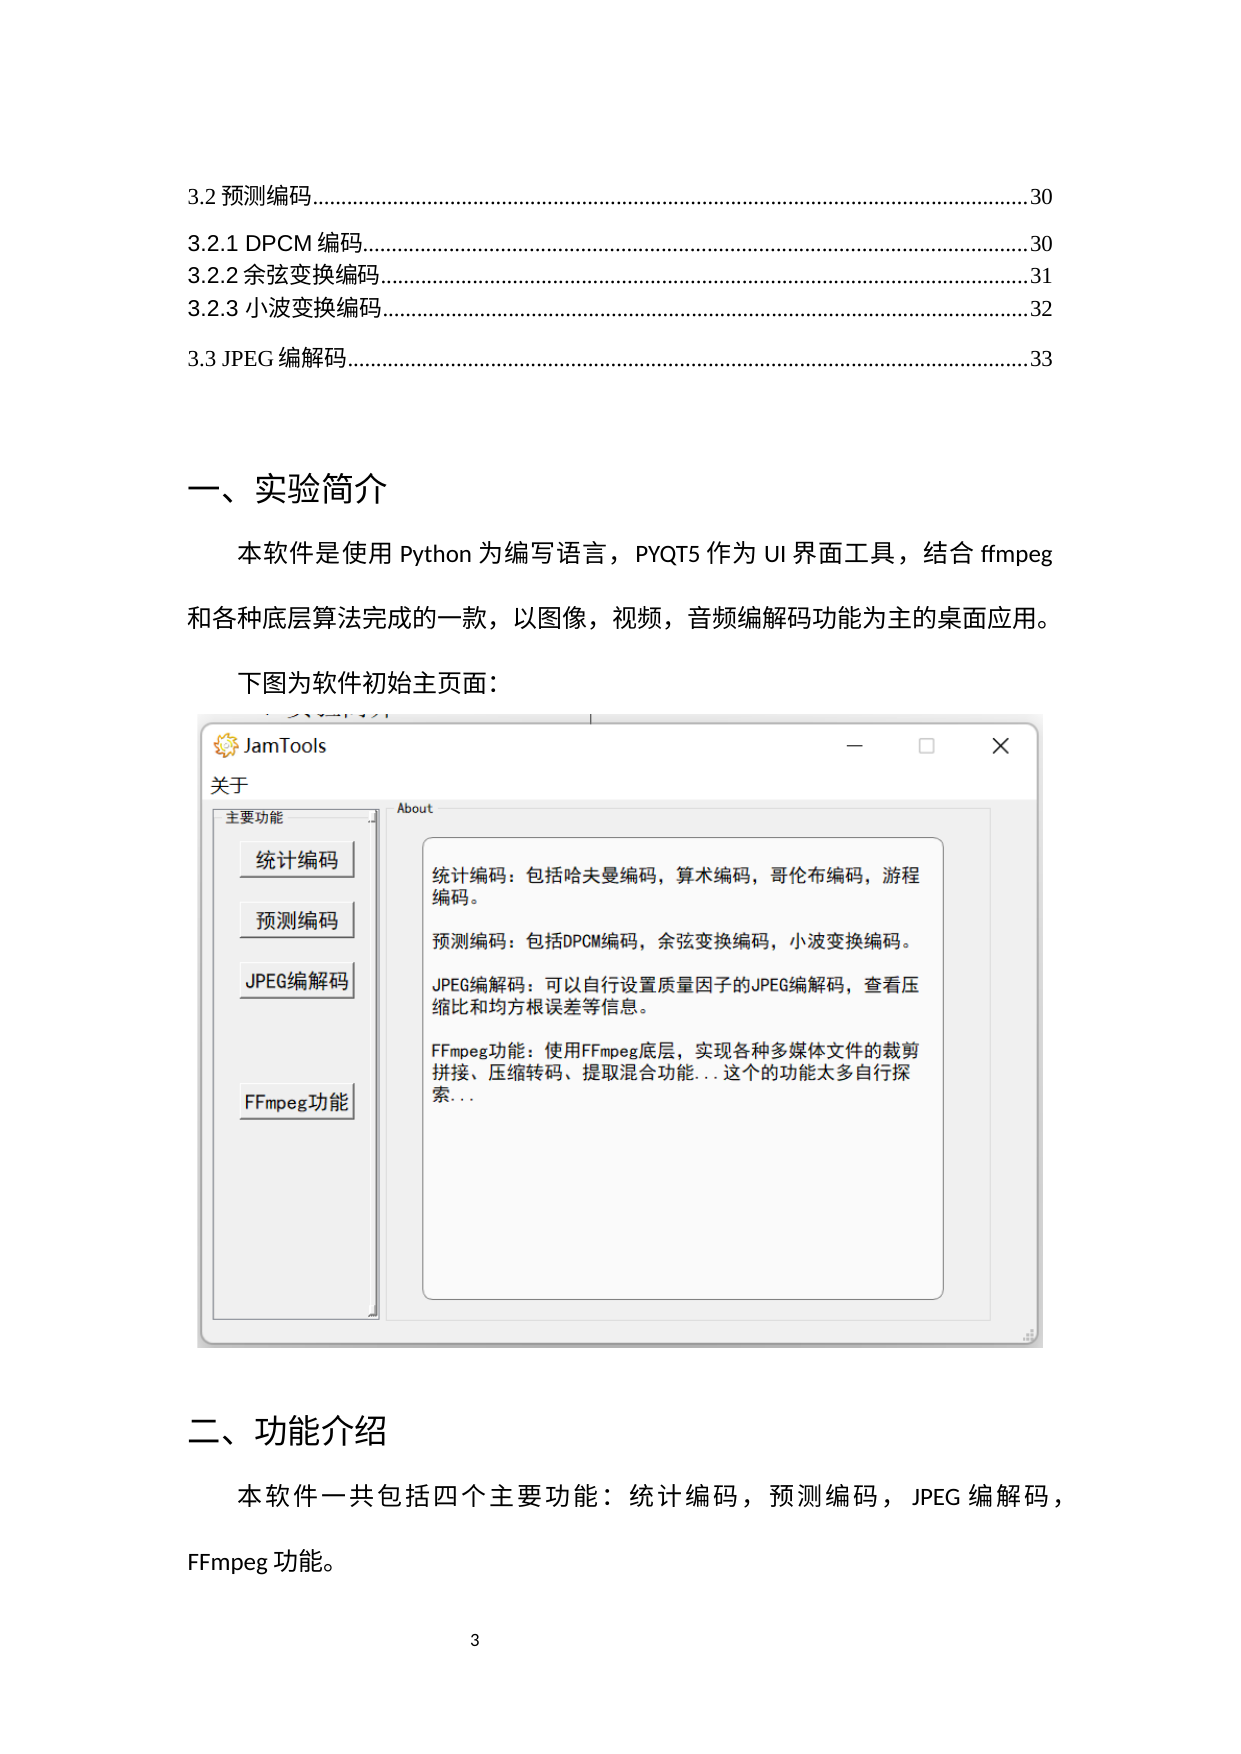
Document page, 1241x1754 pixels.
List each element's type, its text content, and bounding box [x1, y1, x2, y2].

picture [197, 714, 1043, 1348]
list 本软件是使用Python为编写语言，PYQT5作为UI界面工具，结合ffmpeg和各种底层算法完成的一款，以图像，视频，音频编解码功能为主的桌面应用。 [187, 519, 1053, 649]
list 下图为软件初始主页面： [187, 649, 1053, 714]
list 本软件一共包括四个主要功能：统计编码，预测编码，JPEG编解码，FFmpeg功能。 [187, 1462, 1053, 1592]
list 功能介绍 [187, 1397, 1053, 1462]
list 实验简介 [187, 454, 1053, 519]
